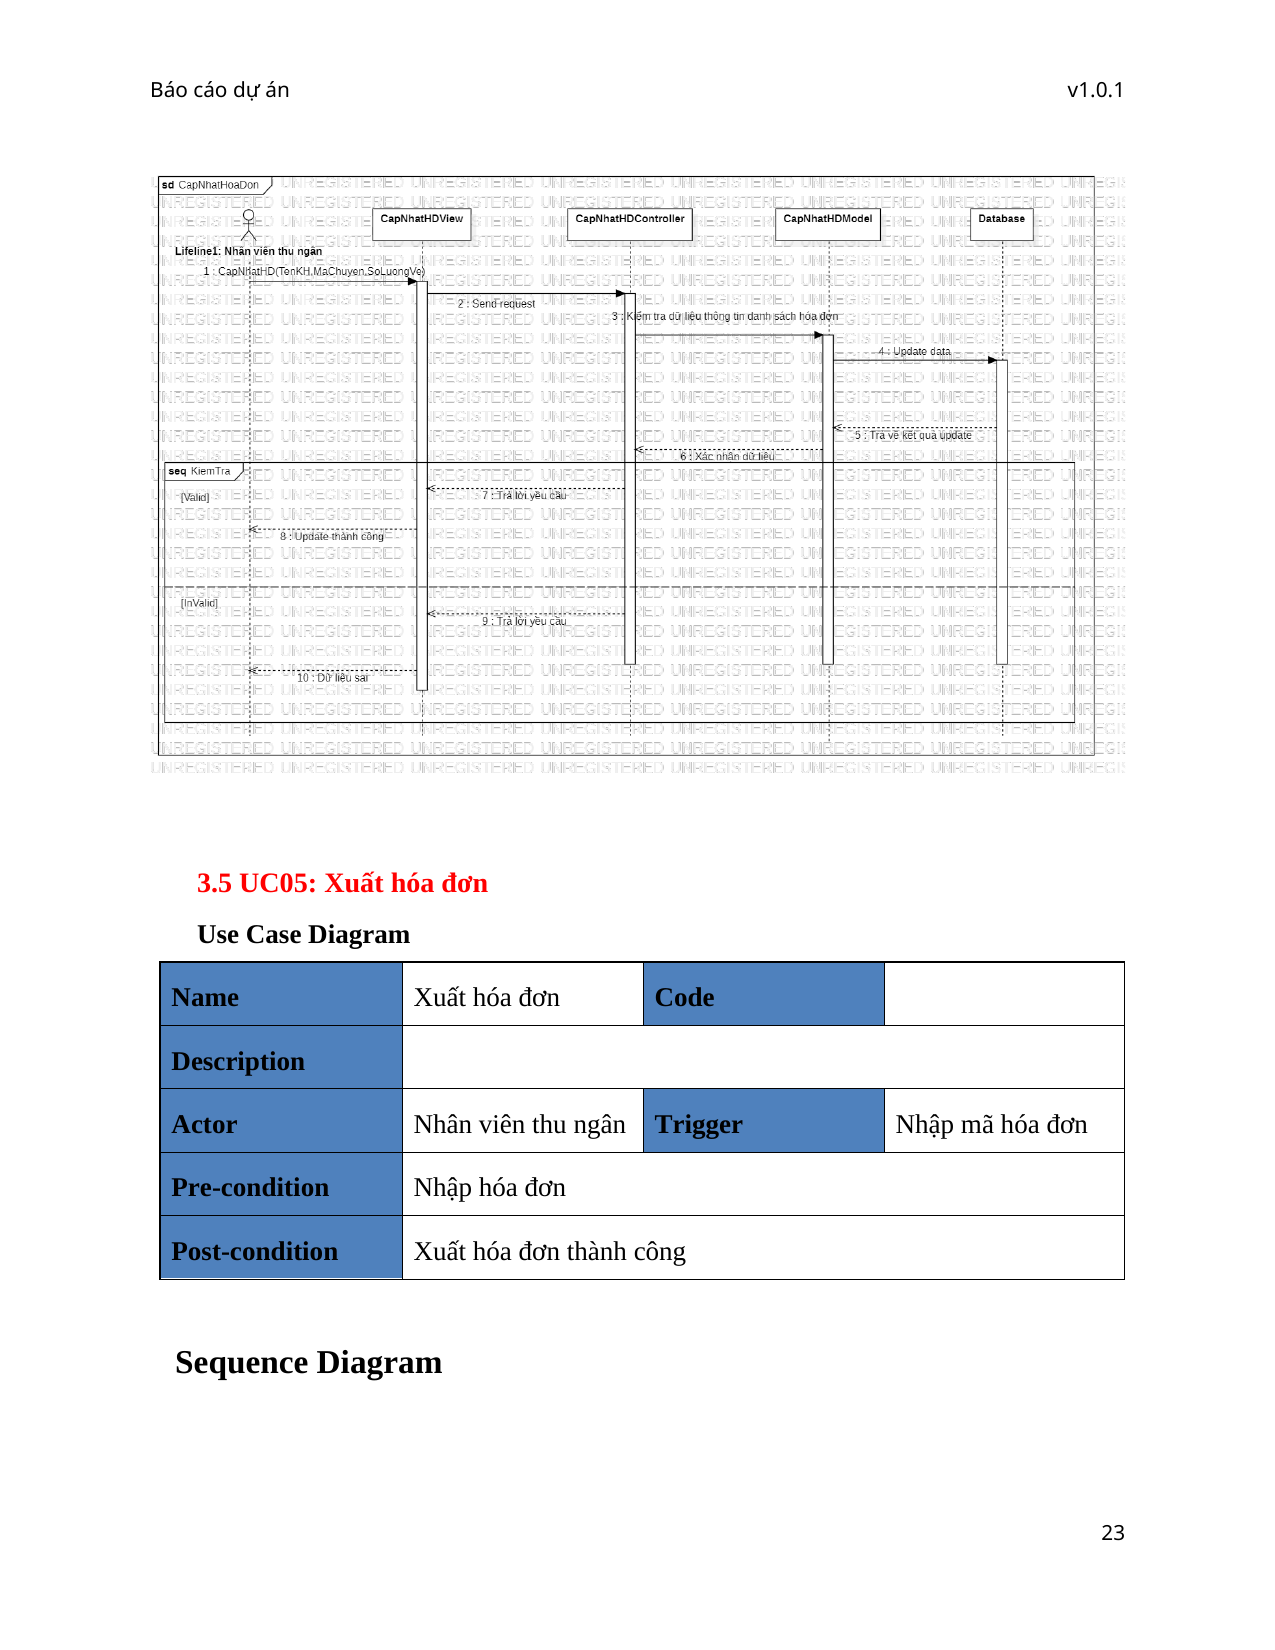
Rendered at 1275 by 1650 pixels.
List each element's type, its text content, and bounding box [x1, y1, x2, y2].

table_cell Nhập mã hóa đơn [885, 1089, 1124, 1152]
table_cell Nhập hóa đơn [403, 1153, 1124, 1215]
table_cell Actor [161, 1089, 402, 1152]
subtitle Use Case Diagram [159, 918, 1125, 949]
table_cell [403, 1026, 1124, 1088]
table_cell Xuất hóa đơn thành công [403, 1216, 1124, 1278]
table_cell Description [161, 1026, 402, 1088]
table_cell Post-condition [161, 1216, 402, 1278]
table_cell Pre-condition [161, 1153, 402, 1215]
table_header Name [161, 963, 402, 1025]
subtitle 3.5 UC05: Xuất hóa đơn [159, 867, 1125, 899]
table_cell Nhân viên thu ngân [403, 1089, 643, 1152]
picture [150, 168, 1125, 787]
table_header Code [644, 963, 884, 1025]
text Sequence Diagram [150, 1342, 1125, 1380]
table_header [885, 963, 1124, 1025]
table_cell Trigger [644, 1089, 884, 1152]
table_header Xuất hóa đơn [403, 963, 643, 1025]
